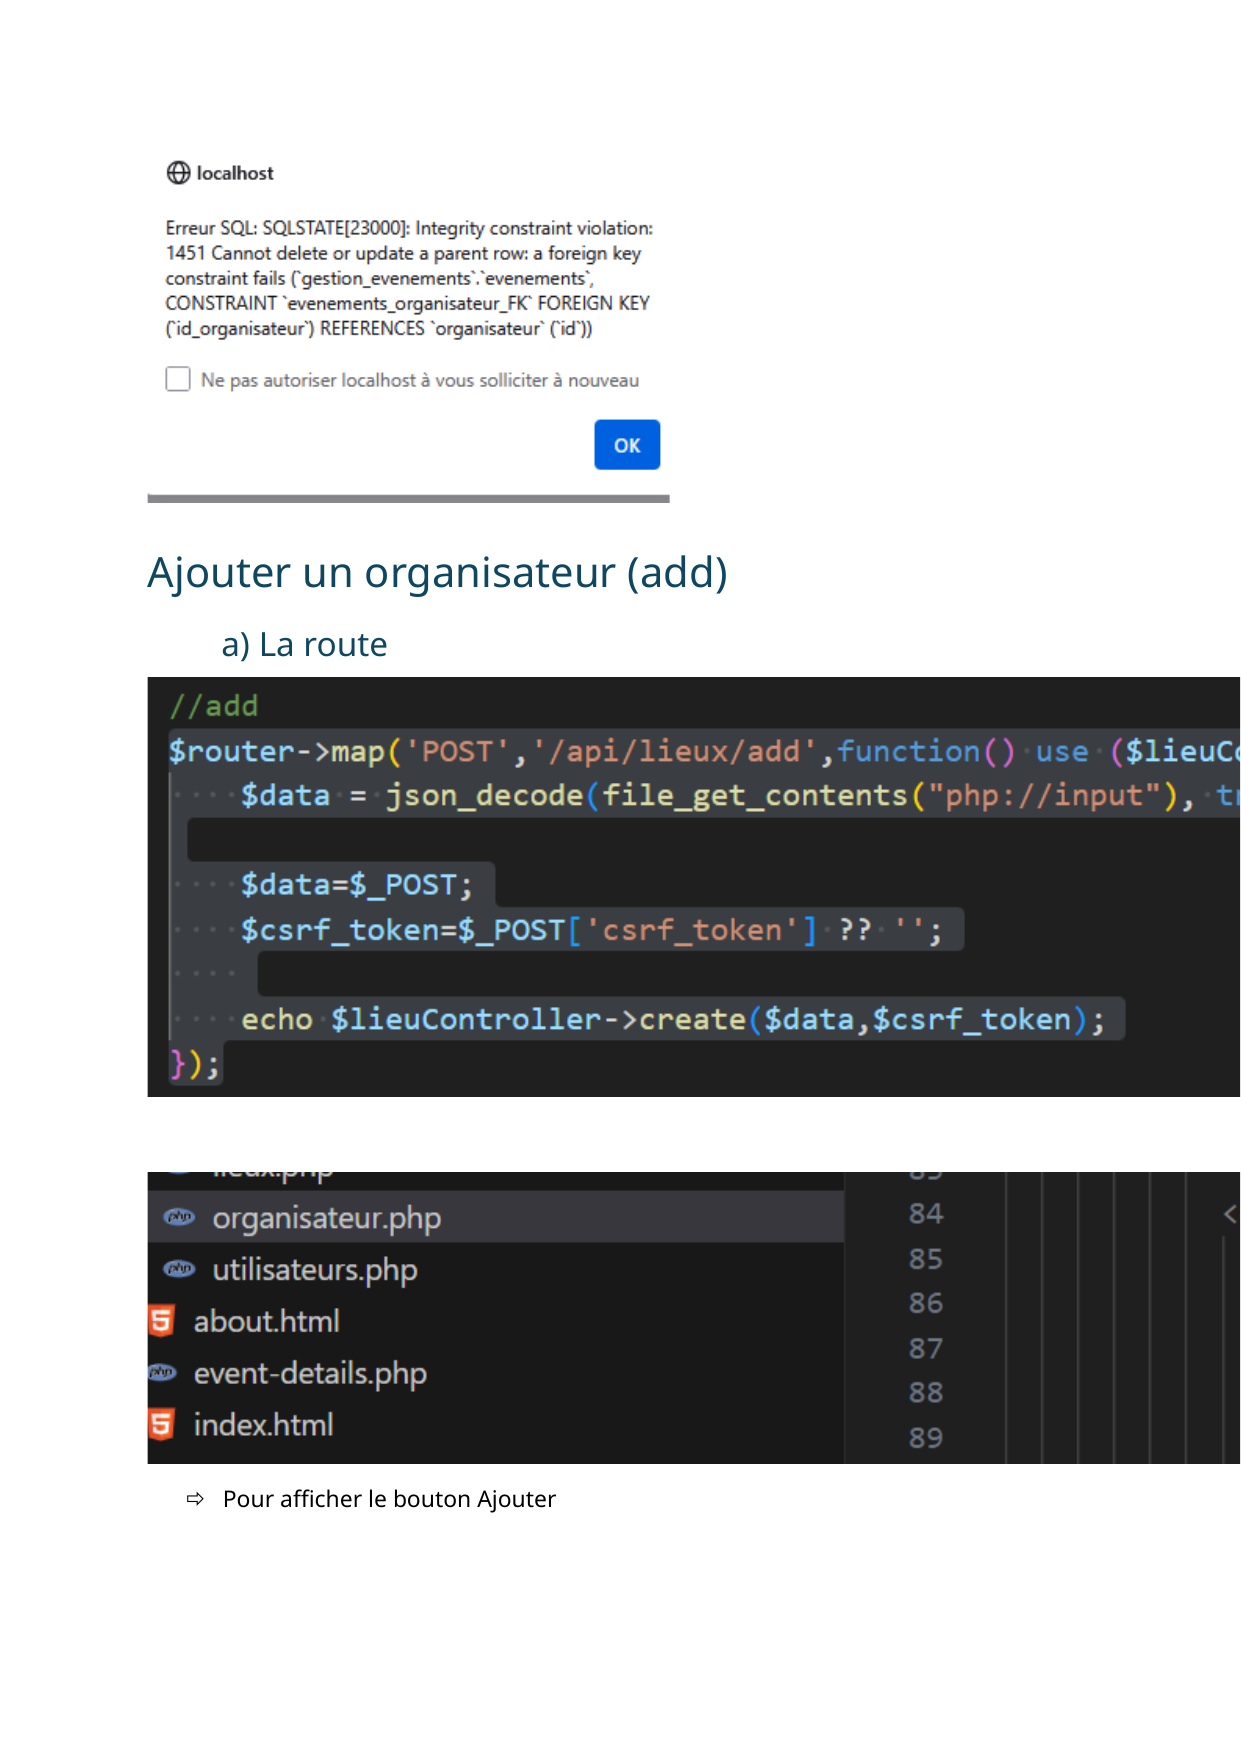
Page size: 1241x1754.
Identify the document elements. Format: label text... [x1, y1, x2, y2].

picture [147, 147, 670, 503]
subtitle La route [221, 620, 1093, 666]
list Pour afficher le bouton Ajouter [185, 1483, 1093, 1514]
picture [147, 1172, 1241, 1464]
picture [147, 677, 1241, 1097]
subtitle Ajouter un organisateur (add) [148, 542, 1093, 599]
